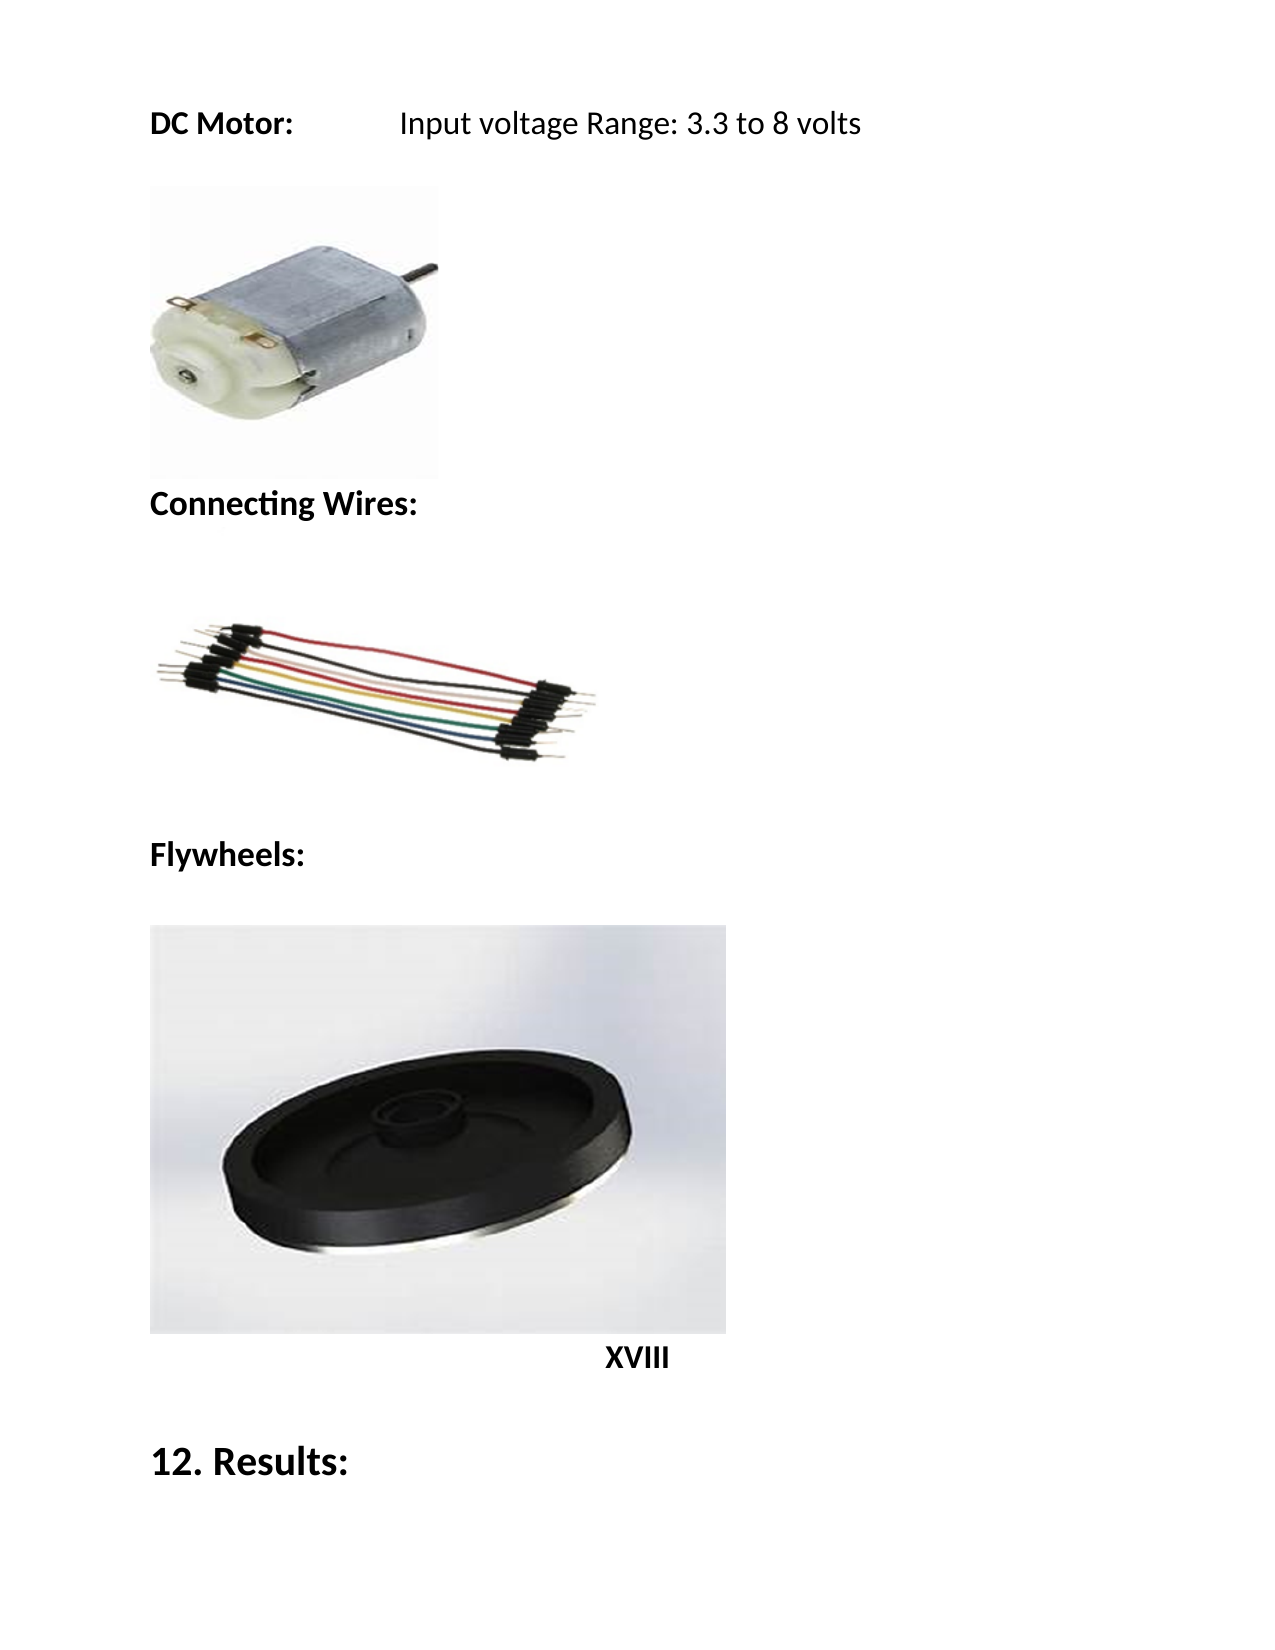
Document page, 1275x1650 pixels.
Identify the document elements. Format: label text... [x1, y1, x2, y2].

picture [150, 925, 726, 1334]
text XVIII [150, 1336, 1125, 1377]
text Connecting Wires: [150, 481, 1125, 524]
text Flywheels: [150, 832, 1125, 875]
text 12. Results: [150, 1435, 1125, 1486]
text DC Motor: Input voltage Range: 3.3 to 8 volts [150, 102, 1125, 142]
picture [150, 186, 439, 479]
picture [150, 527, 603, 830]
